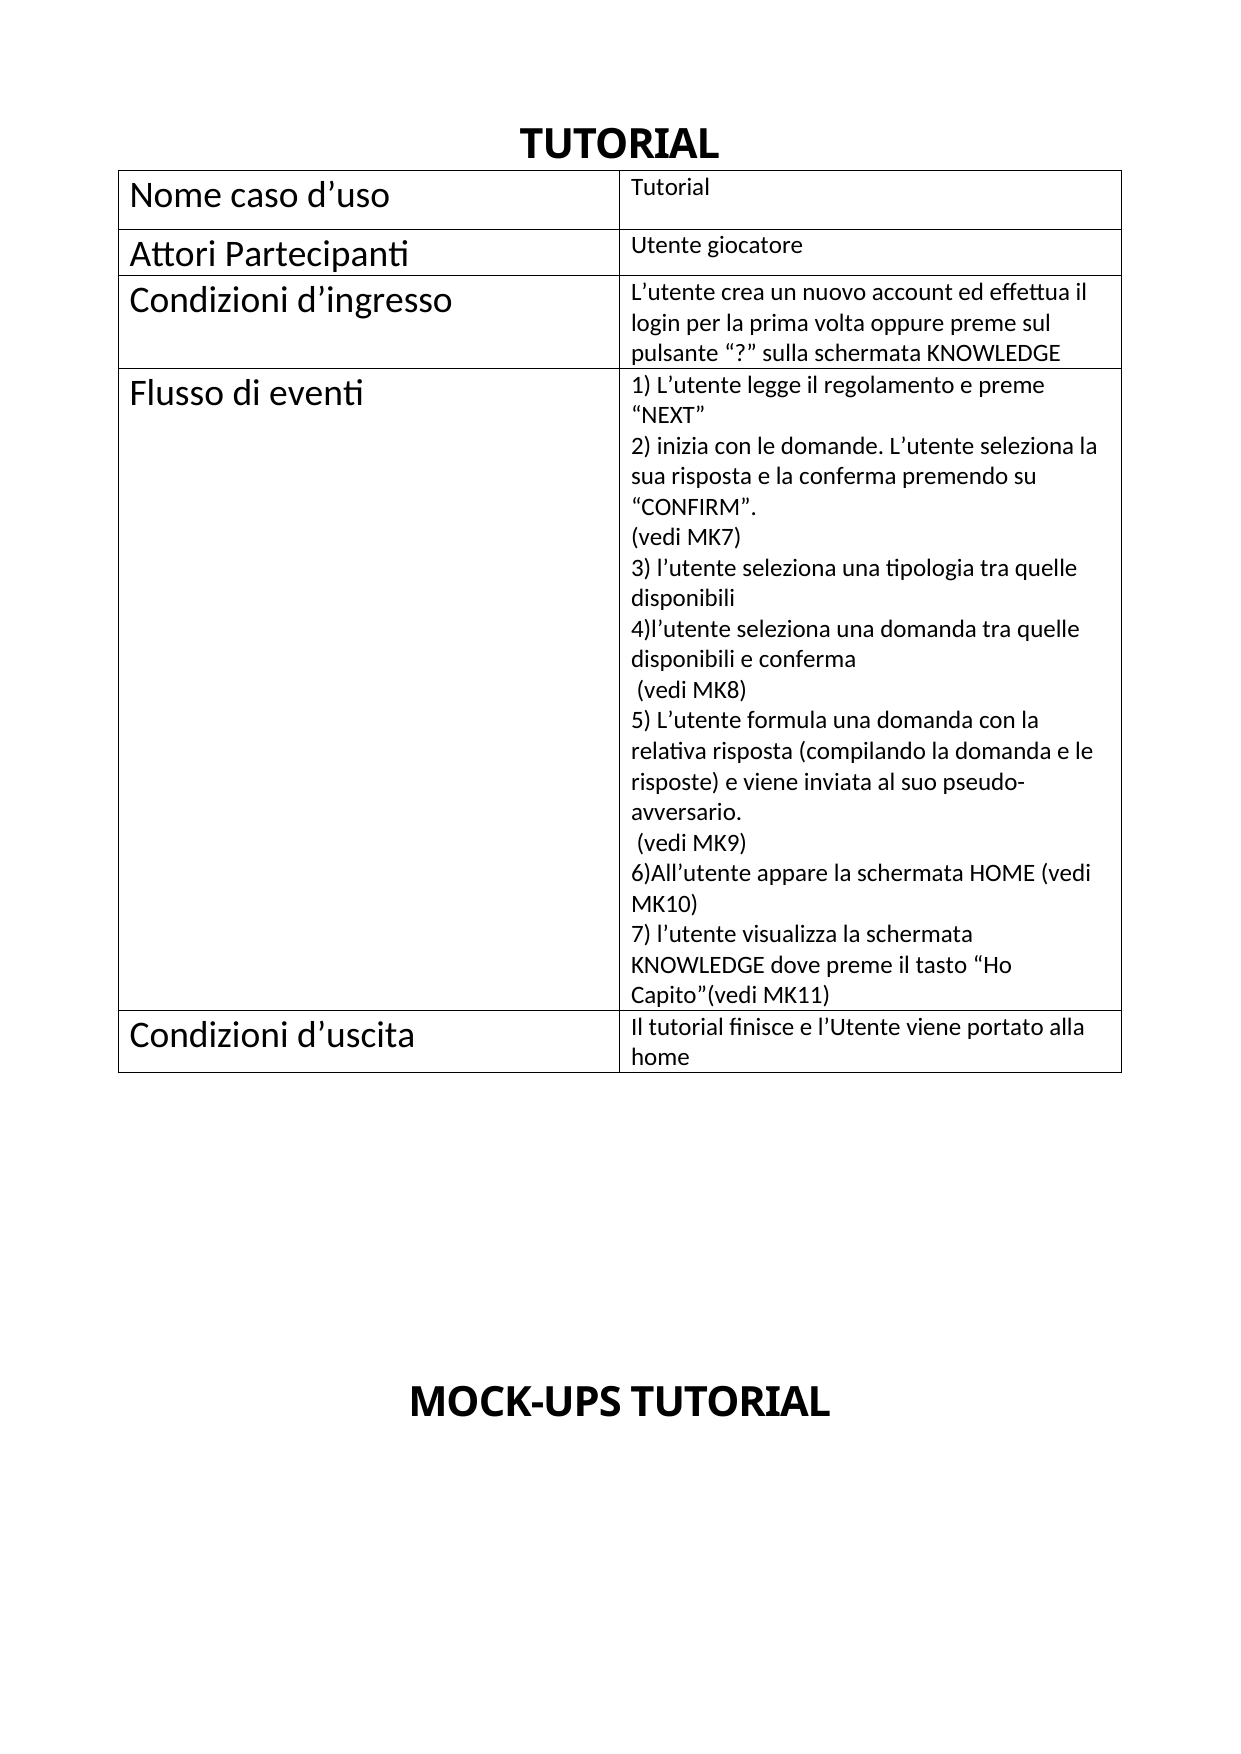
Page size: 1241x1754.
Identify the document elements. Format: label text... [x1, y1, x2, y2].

table_cell L’utente crea un nuovo account ed effettua il login per la prima volta oppure preme sul pulsante “?” sulla schermata KNOWLEDGE [620, 276, 1121, 368]
title MOCK-UPS TUTORIAL [118, 1372, 1122, 1428]
table_cell Il tutorial finisce e l’Utente viene portato alla home [620, 1011, 1121, 1072]
table_cell Flusso di eventi [119, 369, 619, 1010]
table_cell 1) L’utente legge il regolamento e preme “NEXT” 2) inizia con le domande. L’utente seleziona la sua risposta e la conferma premendo su “CONFIRM”. (vedi MK7) 3) l’utente seleziona una tipologia tra quelle disponibili 4)l’utente seleziona una domanda tra quelle disponibili e conferma (vedi MK8) 5) L’utente formula una domanda con la relativa risposta (compilando la domanda e le risposte) e viene inviata al suo pseudo-avversario. (vedi MK9) 6)All’utente appare la schermata HOME (vedi MK10) 7) l’utente visualizza la schermata KNOWLEDGE dove preme il tasto “Ho Capito”(vedi MK11) [620, 369, 1121, 1010]
title TUTORIAL [118, 113, 1122, 170]
table_header Nome caso d’uso [119, 171, 619, 228]
table_cell Condizioni d’uscita [119, 1011, 619, 1072]
table_header Tutorial [620, 171, 1121, 228]
table_cell Attori Partecipanti [119, 230, 619, 275]
table_cell Condizioni d’ingresso [119, 276, 619, 368]
table_cell Utente giocatore [620, 230, 1121, 275]
